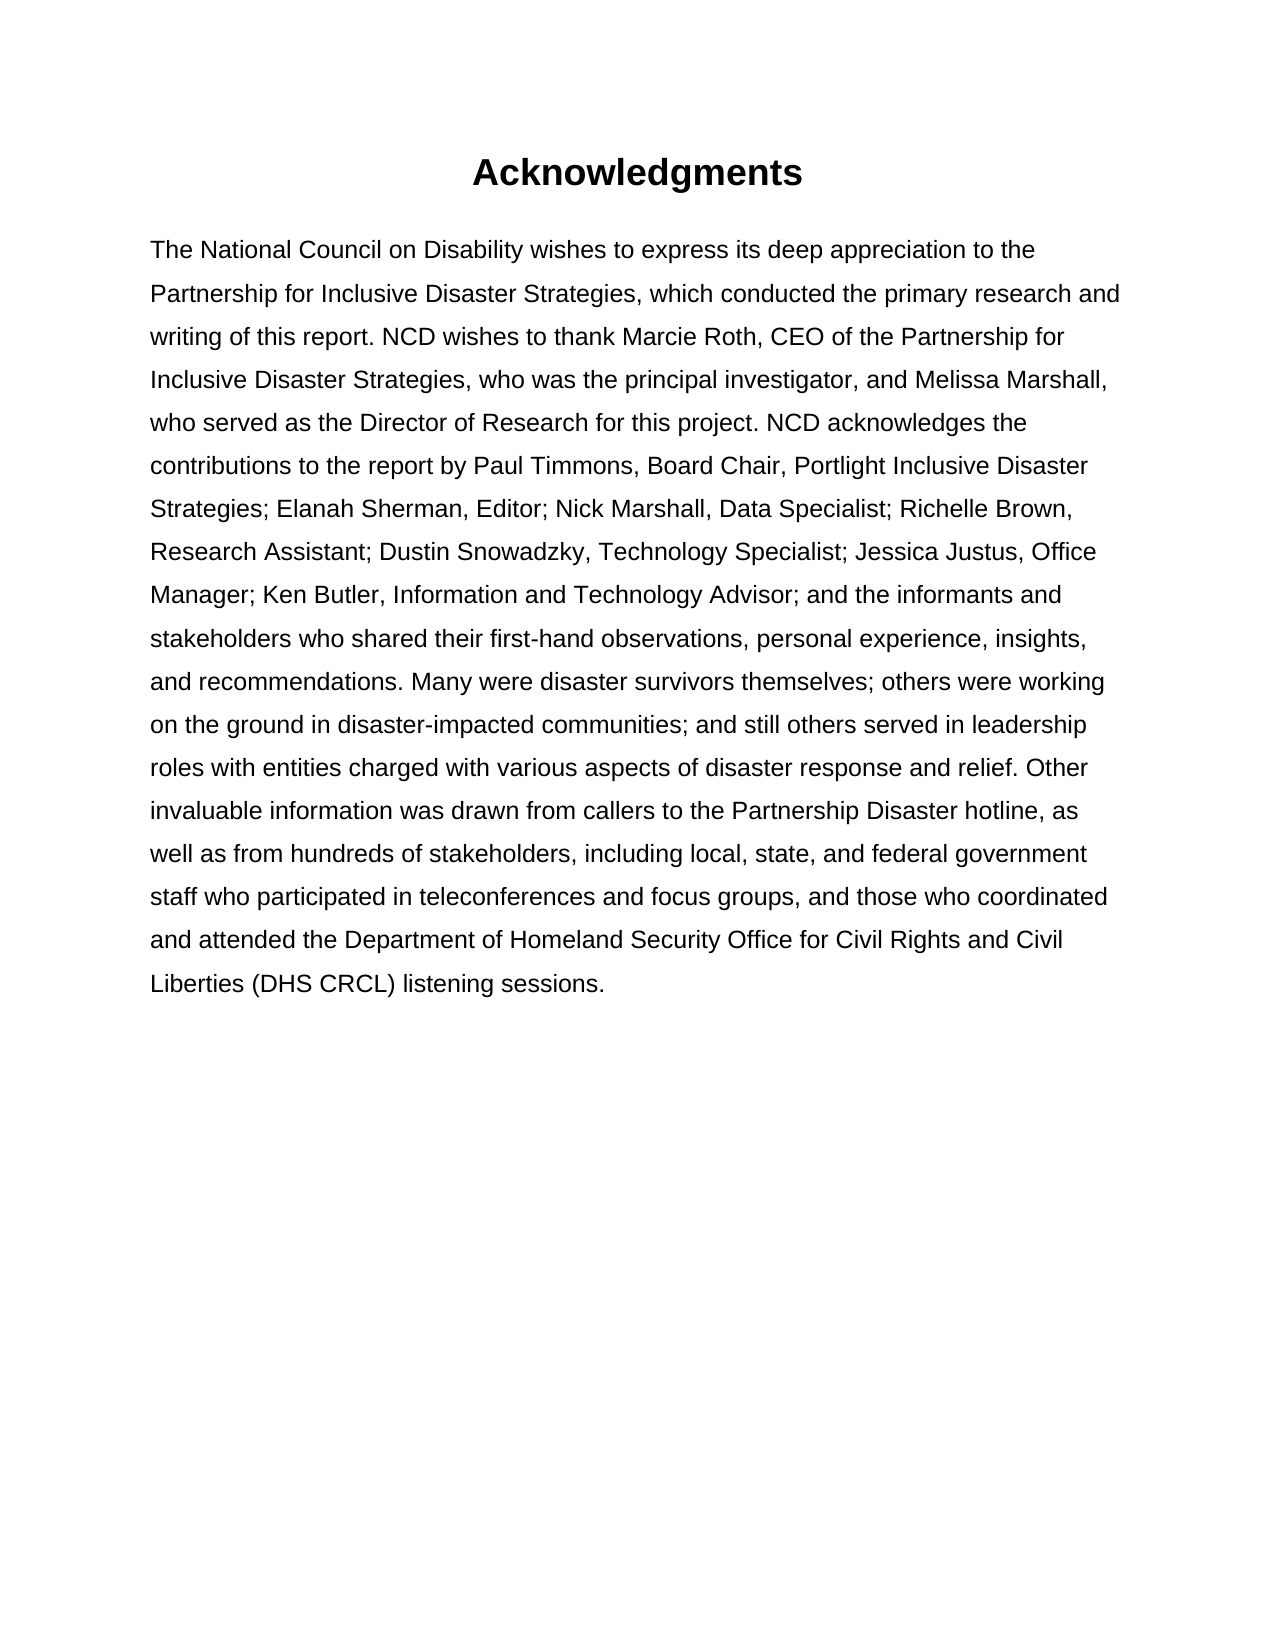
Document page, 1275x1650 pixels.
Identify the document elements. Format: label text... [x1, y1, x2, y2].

subtitle Acknowledgments [150, 150, 1125, 193]
text The National Council on Disability wishes to express its deep appreciation to the Partnership for Inclusive Disaster Strategies, which conducted the primary research and writing of this report. NCD wishes to thank Marcie Roth, CEO of the Partnership for Inclusive Disaster Strategies, who was the principal investigator, and Melissa Marshall, who served as the Director of Research for this project. NCD acknowledges the contributions to the report by Paul Timmons, Board Chair, Portlight Inclusive Disaster Strategies; Elanah Sherman, Editor; Nick Marshall, Data Specialist; Richelle Brown, Research Assistant; Dustin Snowadzky, Technology Specialist; Jessica Justus, Office Manager; Ken Butler, Information and Technology Advisor; and the informants and stakeholders who shared their first-hand observations, personal experience, insights, and recommendations. Many were disaster survivors themselves; others were working on the ground in disaster-impacted communities; and still others served in leadership roles with entities charged with various aspects of disaster response and relief. Other invaluable information was drawn from callers to the Partnership Disaster hotline, as well as from hundreds of stakeholders, including local, state, and federal government staff who participated in teleconferences and focus groups, and those who coordinated and attended the Department of Homeland Security Office for Civil Rights and Civil Liberties (DHS CRCL) listening sessions. [150, 236, 1125, 997]
